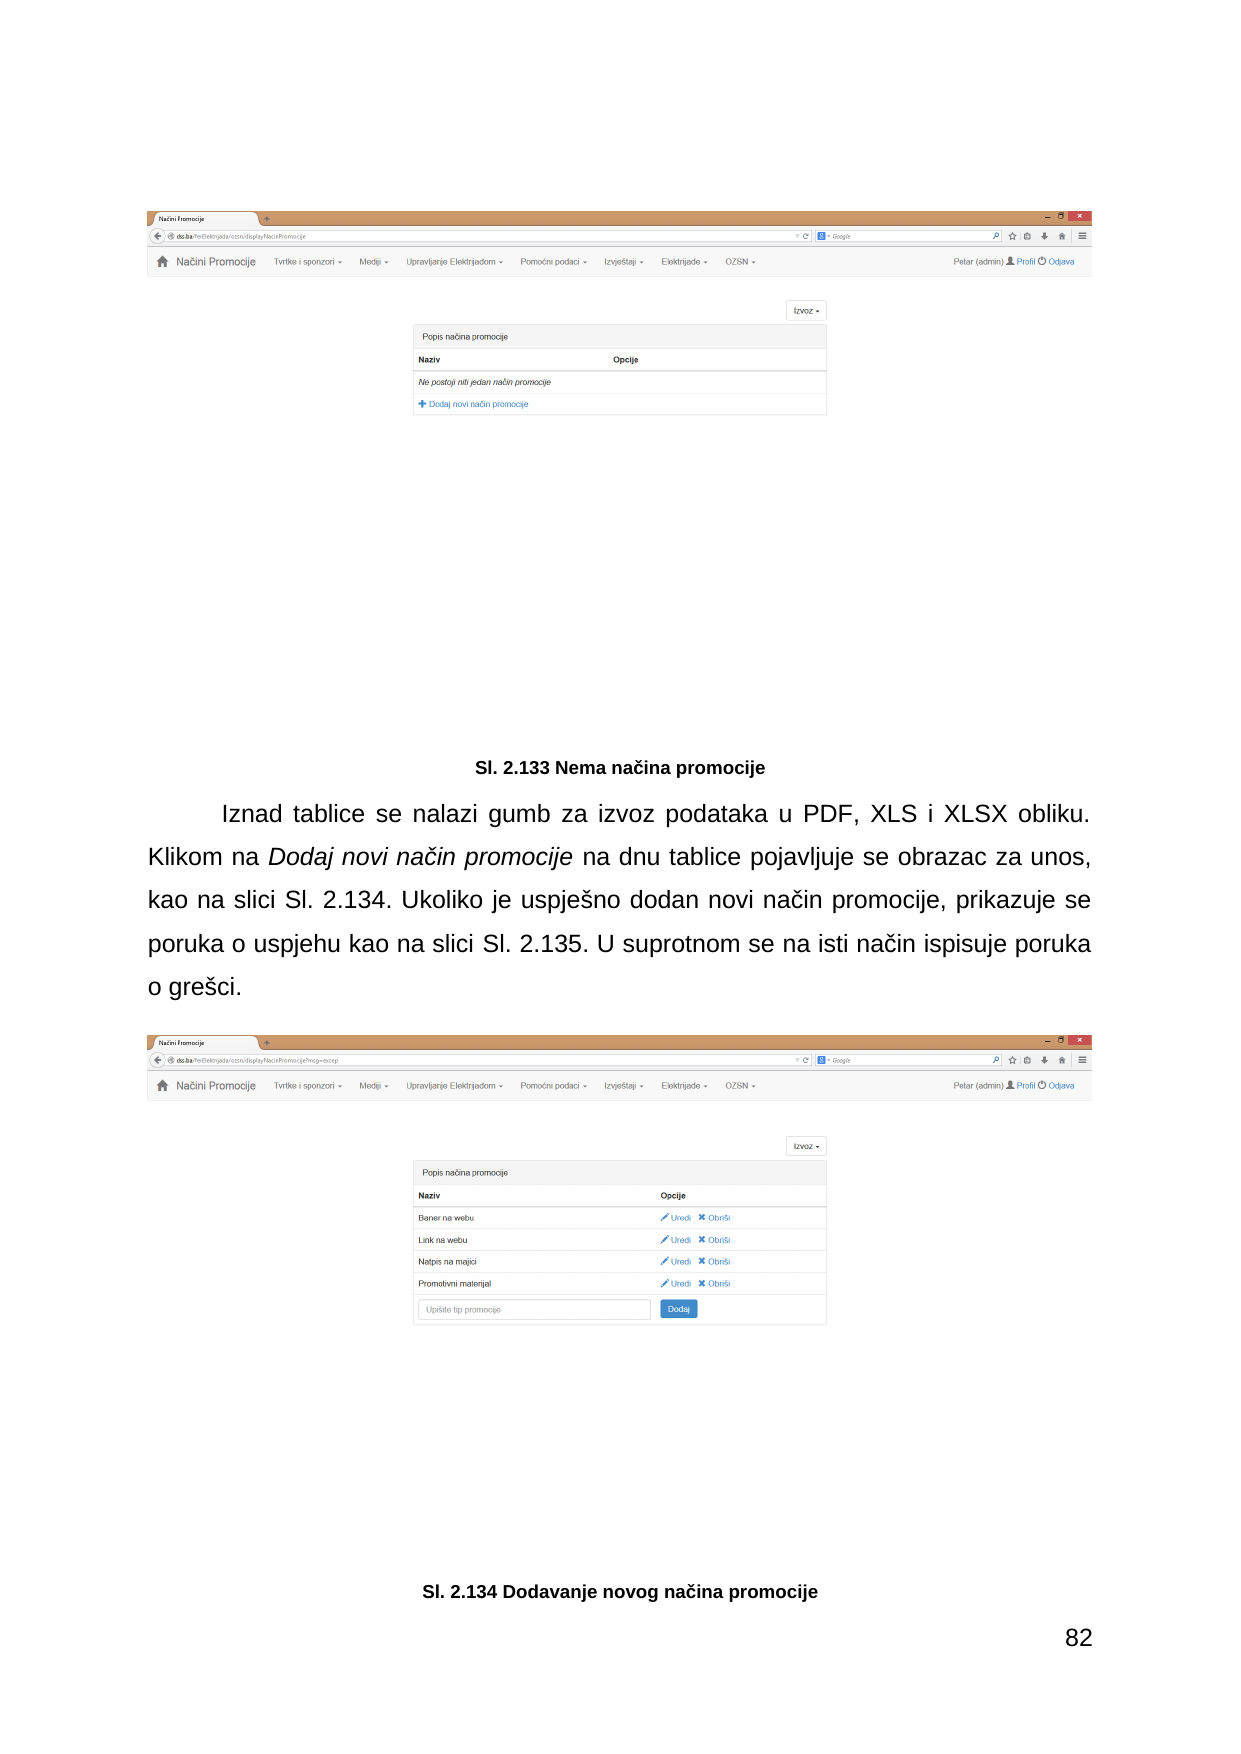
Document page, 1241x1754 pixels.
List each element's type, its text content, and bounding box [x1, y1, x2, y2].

text Sl. 2.134 Dodavanje novog načina promocije [148, 1581, 1093, 1603]
picture [147, 211, 1092, 722]
text Iznad tablice se nalazi gumb za izvoz podataka u PDF, XLS i XLSX obliku. Klikom na Dodaj novi način promocije na dnu tablice pojavljuje se obrazac za unos, kao na slici Sl. 2.75. Ukoliko je uspješno dodan novi način promocije, prikazuje se poruka o uspjehu kao na slici Sl. 2.76. U suprotnom se na isti način ispisuje poruka o grešci. [148, 799, 1093, 1001]
picture [147, 1035, 1092, 1546]
text Sl. 2.133 Nema načina promocije [148, 757, 1093, 778]
